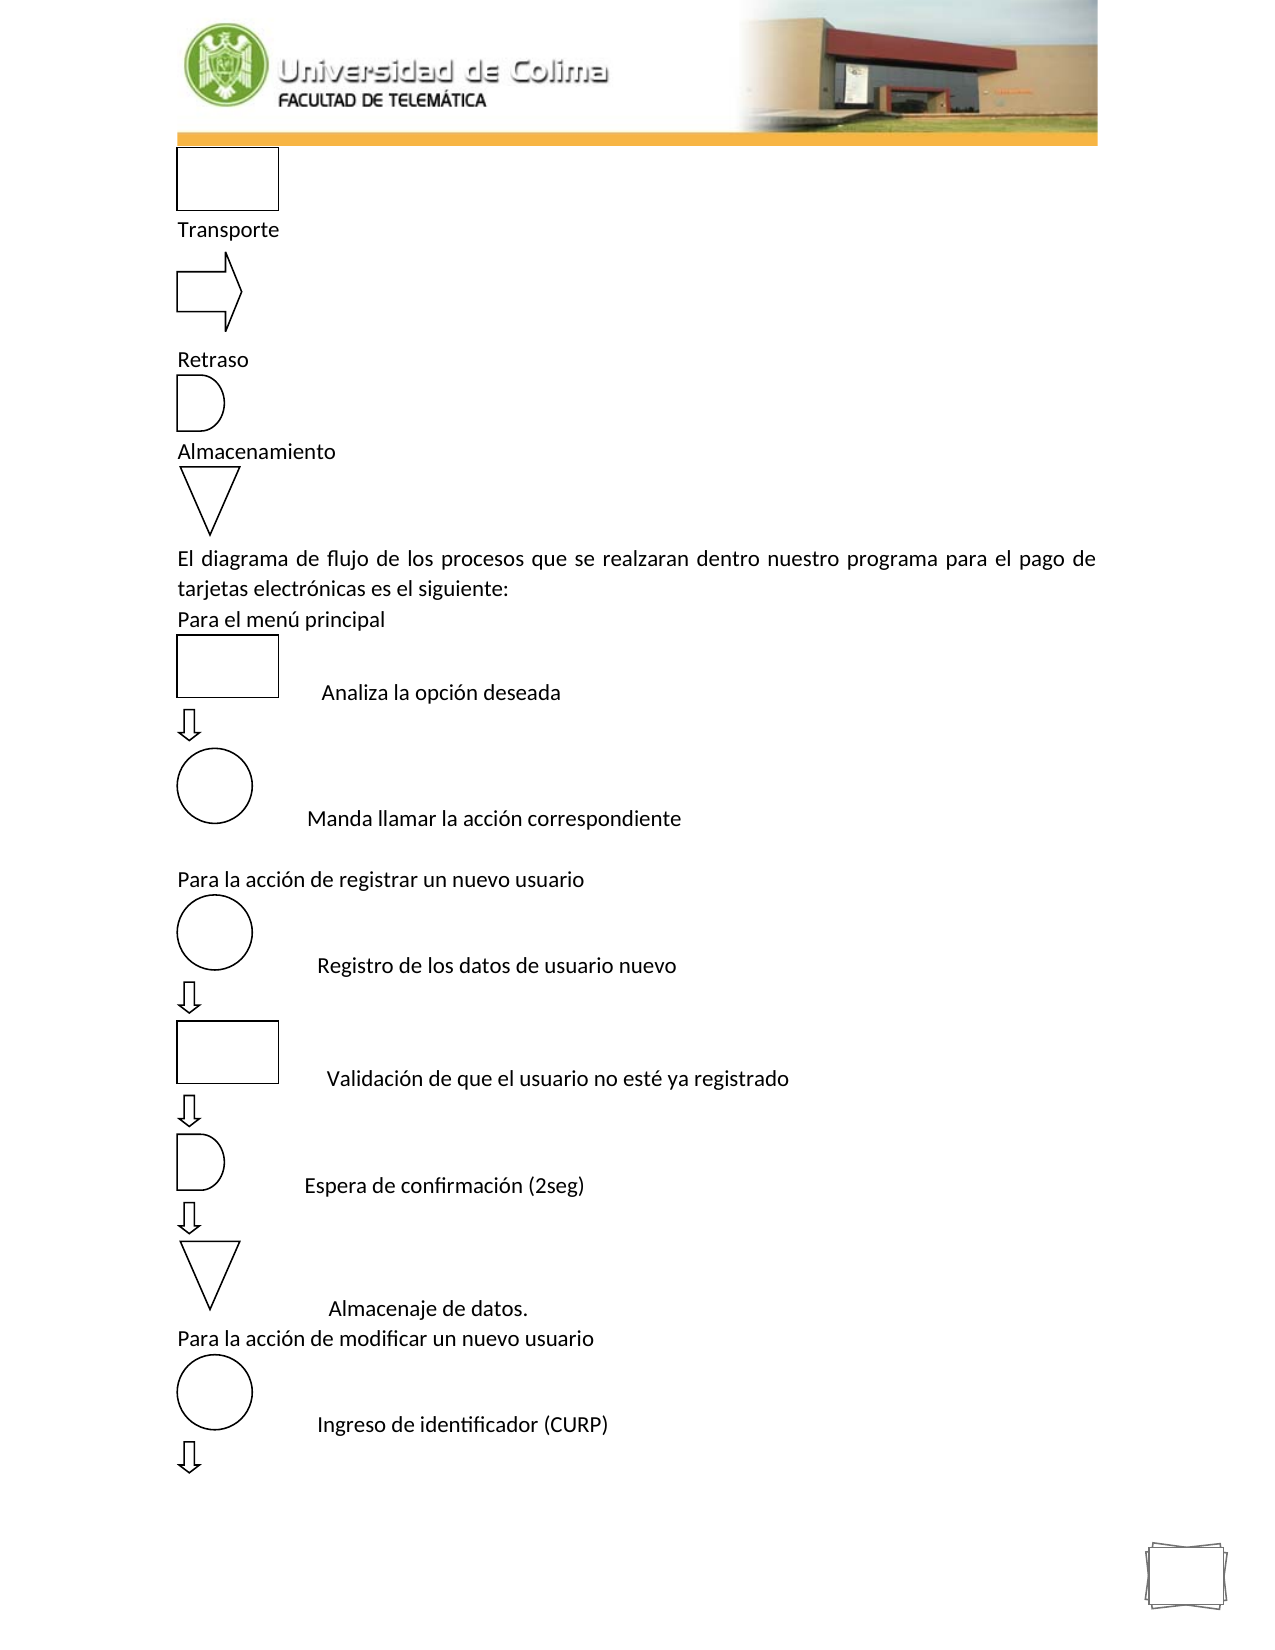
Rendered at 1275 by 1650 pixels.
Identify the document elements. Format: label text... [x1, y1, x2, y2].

text El diagrama de flujo de los procesos que se realzaran dentro nuestro programa para el pago de tarjetas electrónicas es el siguiente: [177, 544, 1098, 602]
text Analiza la opción deseada [177, 635, 1098, 706]
text Espera de confirmación (2seg) [177, 1134, 1098, 1199]
text Almacenamiento [177, 437, 1098, 465]
text Validación de que el usuario no esté ya registrado [177, 1021, 1098, 1092]
picture [177, 0, 1098, 146]
text Almacenaje de datos. [177, 1241, 1098, 1322]
text Registro de los datos de usuario nuevo [177, 895, 1098, 979]
text Retraso [177, 345, 1098, 373]
text Ingreso de identificador (CURP) [177, 1355, 1098, 1439]
text Manda llamar la acción correspondiente [177, 748, 1098, 832]
text Transporte [177, 216, 1098, 243]
text Para la acción de modificar un nuevo usuario [177, 1324, 1098, 1352]
text Para el menú principal [177, 605, 1098, 633]
text Para la acción de registrar un nuevo usuario [177, 865, 1098, 893]
